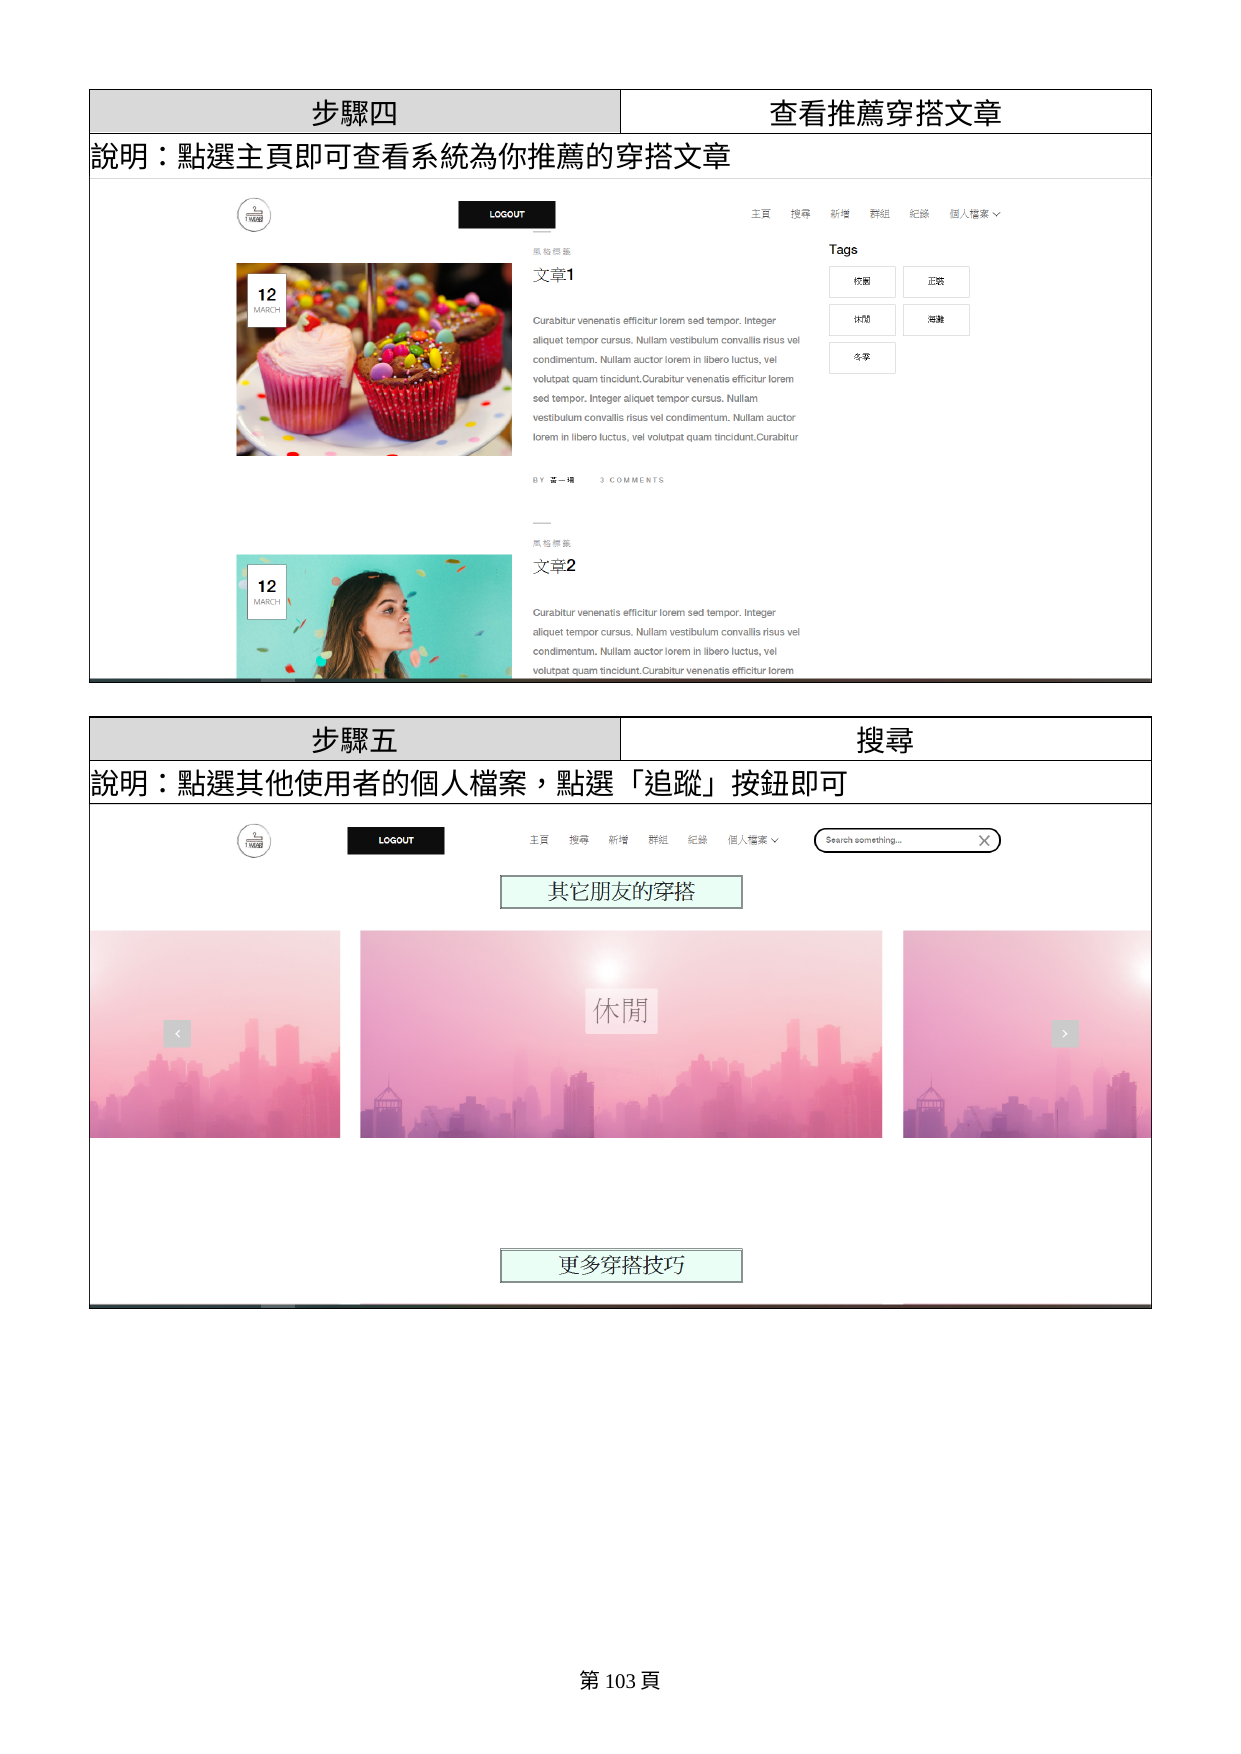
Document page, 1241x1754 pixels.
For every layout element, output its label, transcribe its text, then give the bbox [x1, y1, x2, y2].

table_header 步驟四 [90, 90, 620, 132]
table_cell 說明：點選主頁即可查看系統為你推薦的穿搭文章 [90, 134, 1151, 176]
table_header 查看推薦穿搭文章 [621, 90, 1151, 132]
table_cell 說明：點選其他使用者的個人檔案，點選「追蹤」按鈕即可 [90, 761, 1151, 803]
table_header 搜尋 [621, 718, 1151, 760]
picture [89, 804, 1152, 1308]
picture [89, 176, 1152, 682]
table_header 步驟五 [90, 718, 620, 760]
